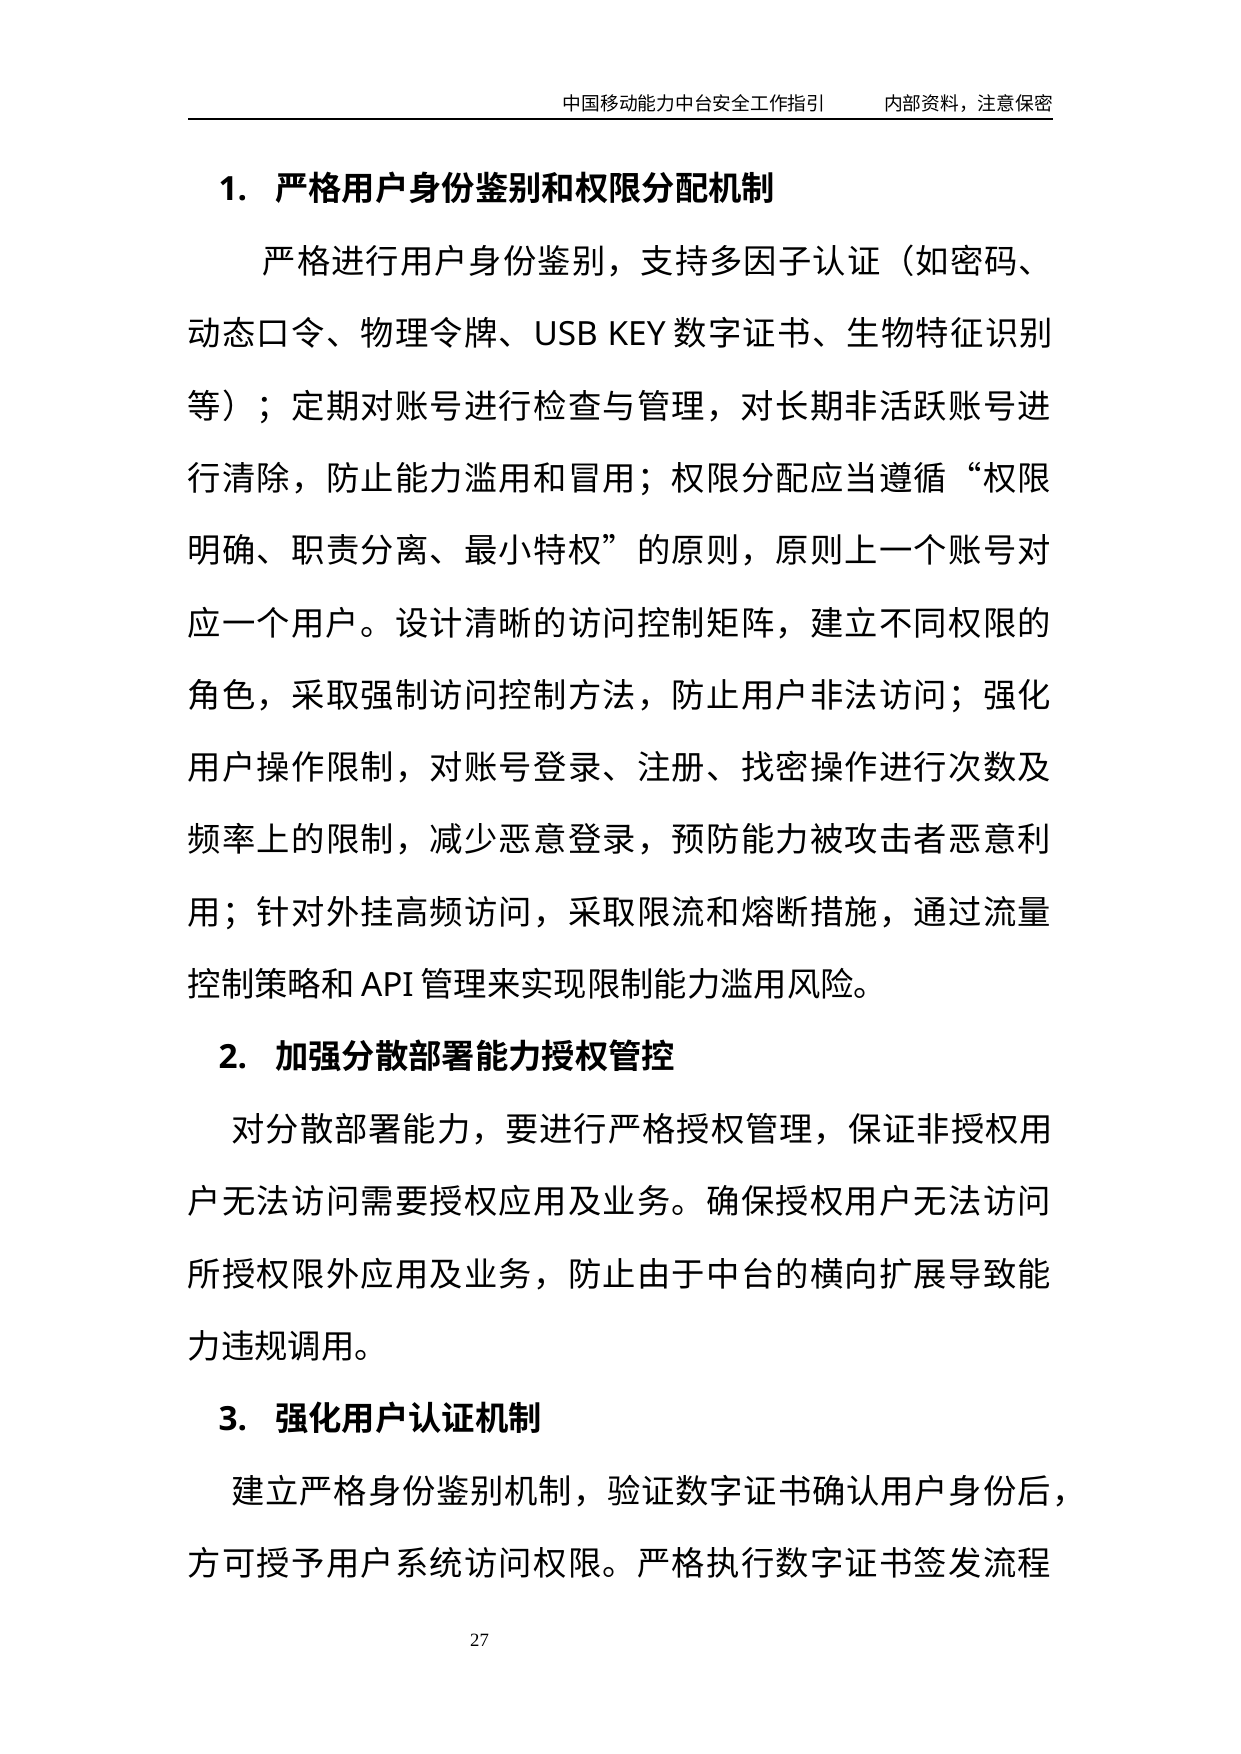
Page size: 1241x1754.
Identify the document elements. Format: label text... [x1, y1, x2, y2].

text 严格进行用户身份鉴别，支持多因子认证（如密码、动态口令、物理令牌、USB KEY数字证书、生物特征识别等）；定期对账号进行检查与管理，对长期非活跃账号进行清除，防止能力滥用和冒用；权限分配应当遵循“权限明确、职责分离、最小特权”的原则，原则上一个账号对应一个用户。设计清晰的访问控制矩阵，建立不同权限的角色，采取强制访问控制方法，防止用户非法访问；强化用户操作限制，对账号登录、注册、找密操作进行次数及频率上的限制，减少恶意登录，预防能力被攻击者恶意利用；针对外挂高频访问，采取限流和熔断措施，通过流量控制策略和API管理来实现限制能力滥用风险。 [187, 234, 1053, 1006]
list 对分散部署能力，要进行严格授权管理，保证非授权用户无法访问需要授权应用及业务。确保授权用户无法访问所授权限外应用及业务，防止由于中台的横向扩展导致能力违规调用。 [187, 1103, 1053, 1368]
list 严格用户身份鉴别和权限分配机制 [187, 162, 1053, 210]
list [187, 1465, 1053, 1585]
list 加强分散部署能力授权管控 [187, 1030, 1053, 1079]
list 强化用户认证机制 [187, 1392, 1053, 1441]
